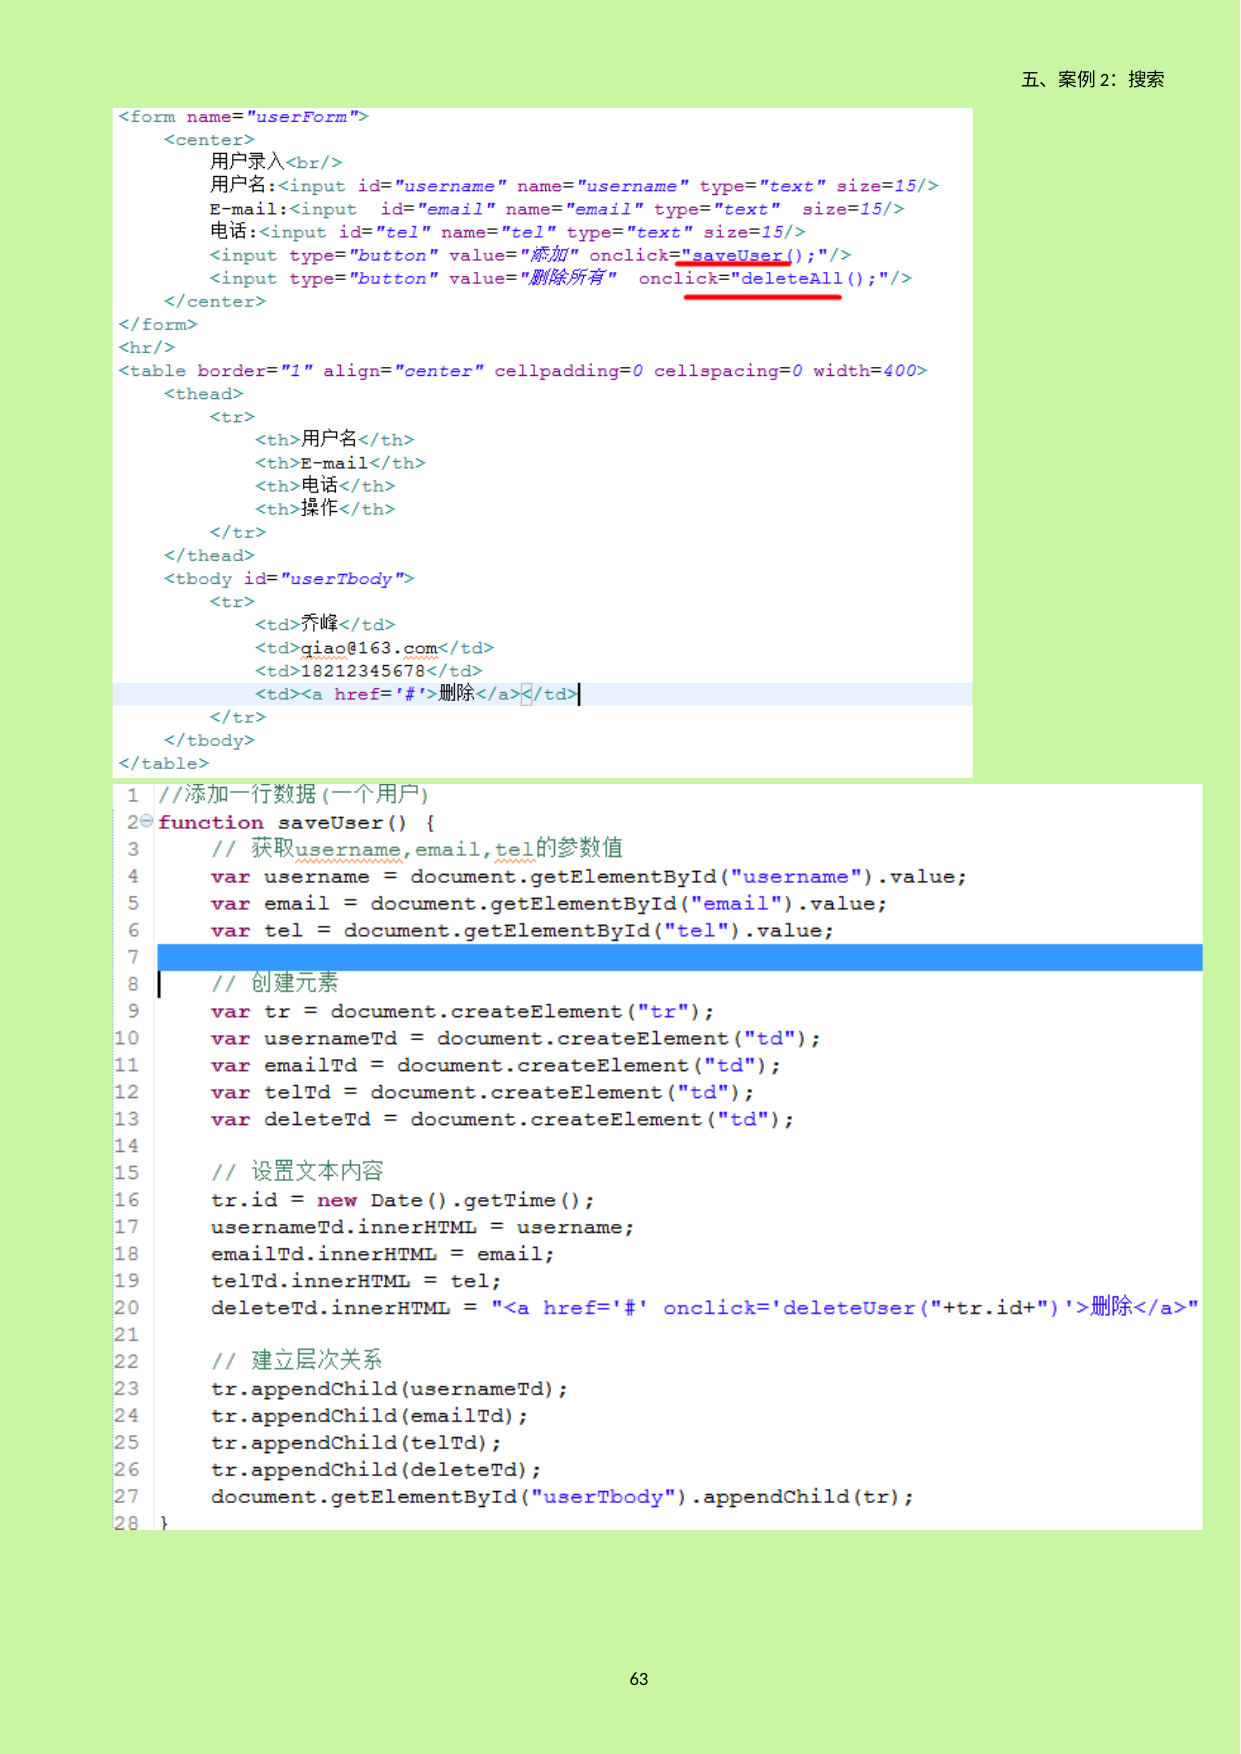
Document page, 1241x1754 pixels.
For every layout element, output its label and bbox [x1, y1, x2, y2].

picture [112, 784, 1203, 1530]
picture [112, 108, 973, 778]
